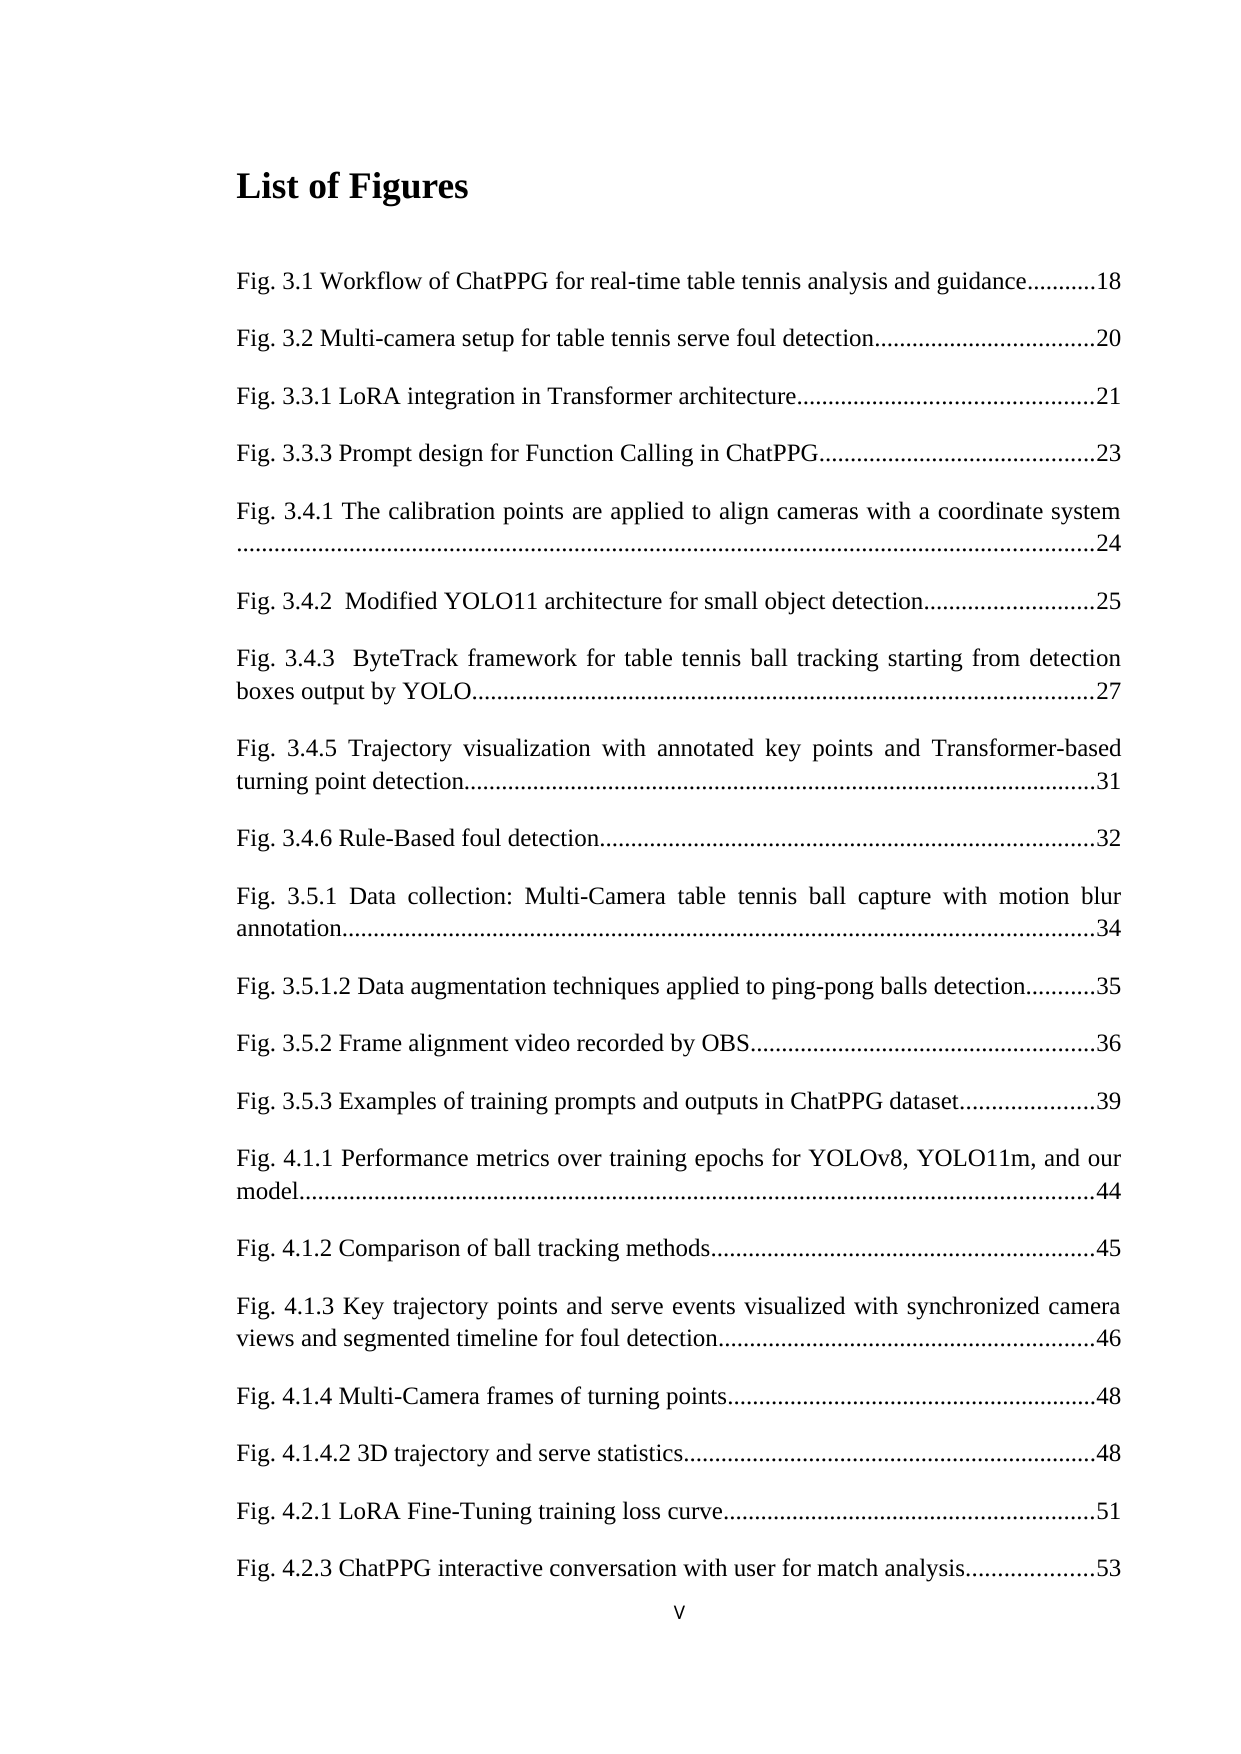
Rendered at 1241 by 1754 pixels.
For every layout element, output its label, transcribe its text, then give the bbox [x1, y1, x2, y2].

text Fig. 3.1 Workflow of ChatPPG for real-time table tennis analysis and guidance 18 [236, 264, 1122, 297]
text Fig. 4.2.3 ChatPPG interactive conversation with user for match analysis 53 [236, 1552, 1122, 1584]
text Fig. 4.1.4.2 3D trajectory and serve statistics 48 [236, 1437, 1122, 1469]
text Fig. 4.1.1 Performance metrics over training epochs for YOLOv8, YOLO11m, and our model. 44 [236, 1142, 1122, 1207]
text Fig. 3.3.1 LoRA integration in Transformer architecture 21 [236, 379, 1122, 412]
text Fig. 4.1.2 Comparison of ball tracking methods 45 [236, 1232, 1122, 1264]
text Fig. 3.4.1 The calibration points are applied to align cameras with a coordinate system 24 [236, 494, 1122, 559]
text Fig. 3.4.6 Rule-Based foul detection 32 [236, 822, 1122, 854]
text Fig. 3.3.3 Prompt design for Function Calling in ChatPPG 23 [236, 437, 1122, 469]
text Fig. 3.5.2 Frame alignment video recorded by OBS 36 [236, 1027, 1122, 1059]
text Fig. 4.1.4 Multi-Camera frames of turning points 48 [236, 1379, 1122, 1412]
text Fig. 3.4.3 ByteTrack framework for table tennis ball tracking starting from detection boxes output by YOLO 27 [236, 642, 1122, 707]
text List of Figures [236, 153, 1122, 218]
text Fig. 3.4.5 Trajectory visualization with annotated key points and Transformer-based turning point detection 31 [236, 732, 1122, 797]
text Fig. 3.5.3 Examples of training prompts and outputs in ChatPPG dataset 39 [236, 1084, 1122, 1117]
text Fig. 4.1.3 Key trajectory points and serve events visualized with synchronized camera views and segmented timeline for foul detection 46 [236, 1289, 1122, 1354]
text Fig. 3.4.2 Modified YOLO11 architecture for small object detection 25 [236, 584, 1122, 617]
text Fig. 4.2.1 LoRA Fine-Tuning training loss curve 51 [236, 1494, 1122, 1527]
text Fig. 3.5.1.2 Data augmentation techniques applied to ping-pong balls detection. 35 [236, 969, 1122, 1002]
text Fig. 3.5.1 Data collection: Multi-Camera table tennis ball capture with motion blur annotation 34 [236, 879, 1122, 944]
text Fig. 3.2 Multi-camera setup for table tennis serve foul detection 20 [236, 322, 1122, 354]
